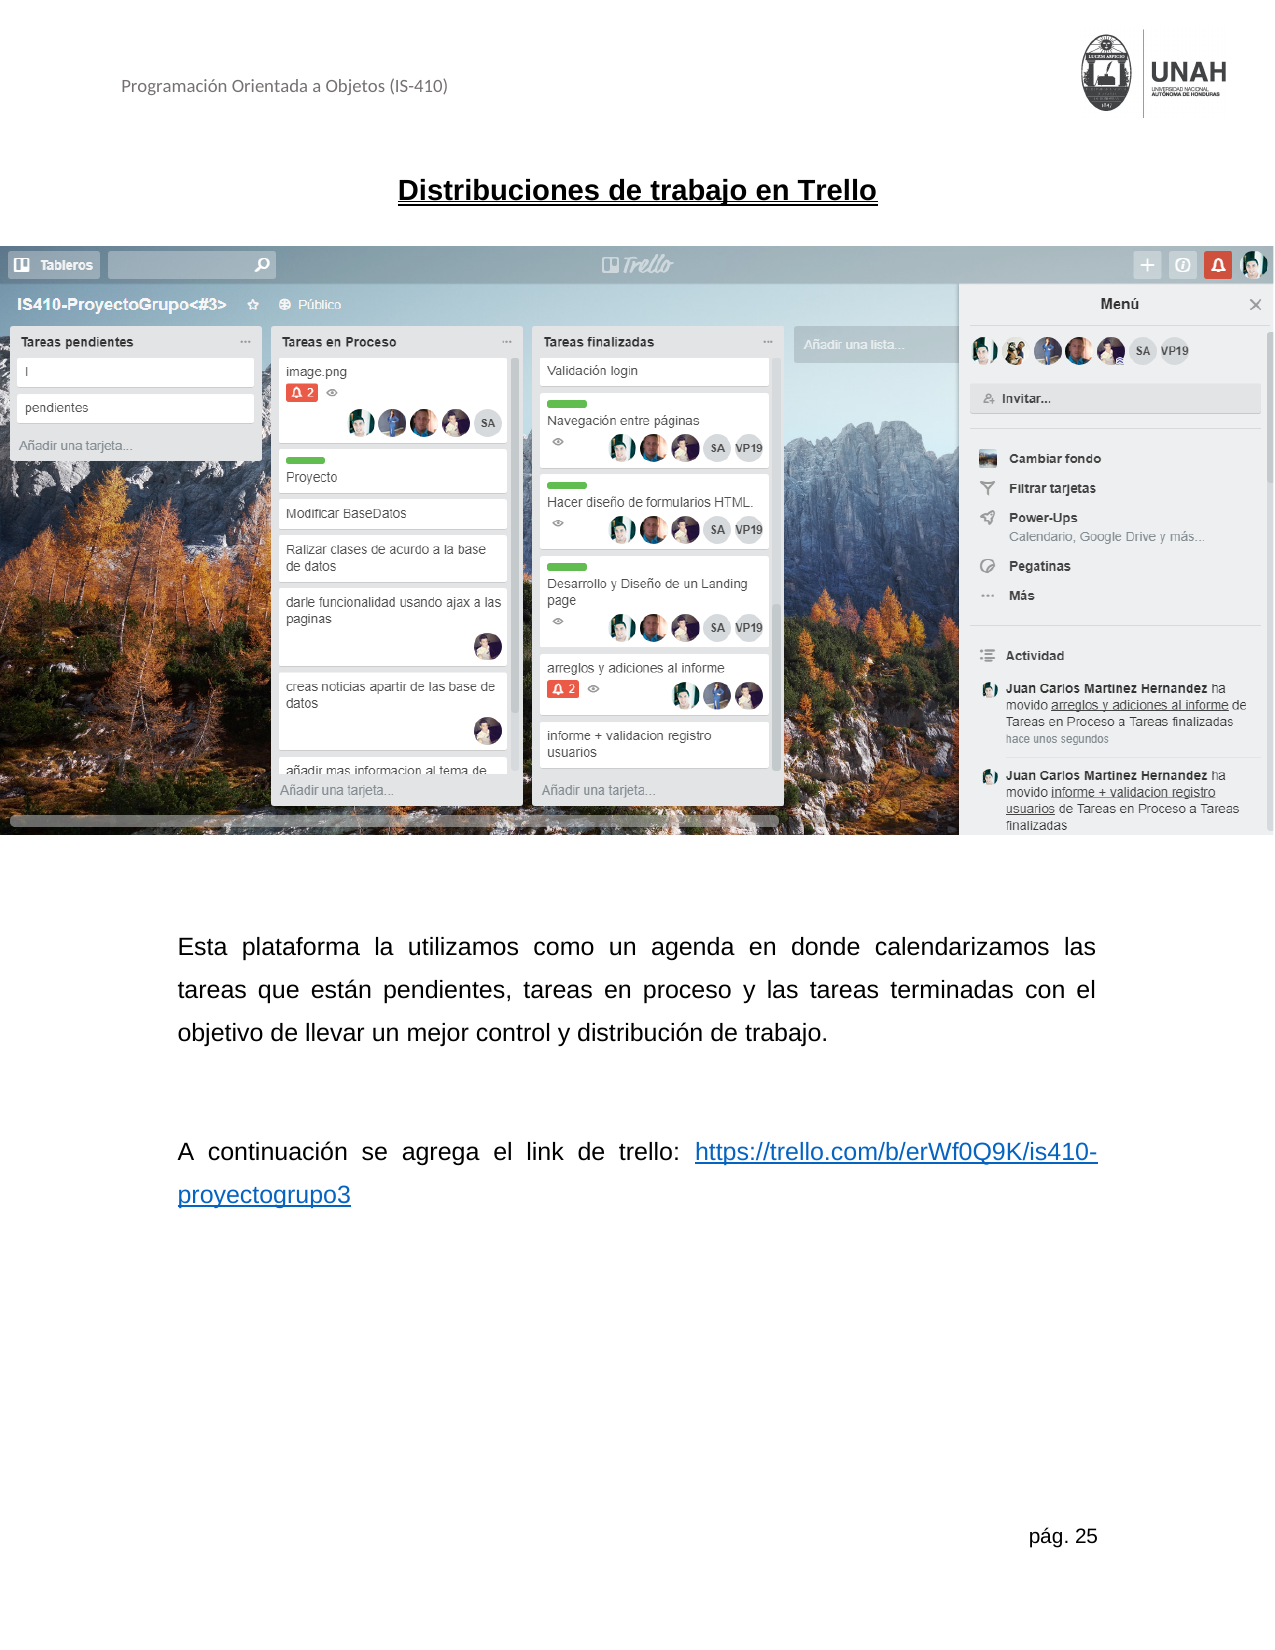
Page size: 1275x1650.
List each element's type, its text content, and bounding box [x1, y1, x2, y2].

text Esta plataforma la utilizamos como un agenda en donde calendarizamos las tareas que están pendientes, tareas en proceso y las tareas terminadas con el objetivo de llevar un mejor control y distribución de trabajo. [177, 931, 1098, 1046]
picture [1081, 25, 1226, 118]
picture [0, 246, 1274, 835]
subtitle Distribuciones de trabajo en Trello [177, 173, 1098, 206]
text A continuación se agrega el link de trello: https://trello.com/b/erWf0Q9K/is410-proyectogrupo3 [177, 1137, 1098, 1209]
